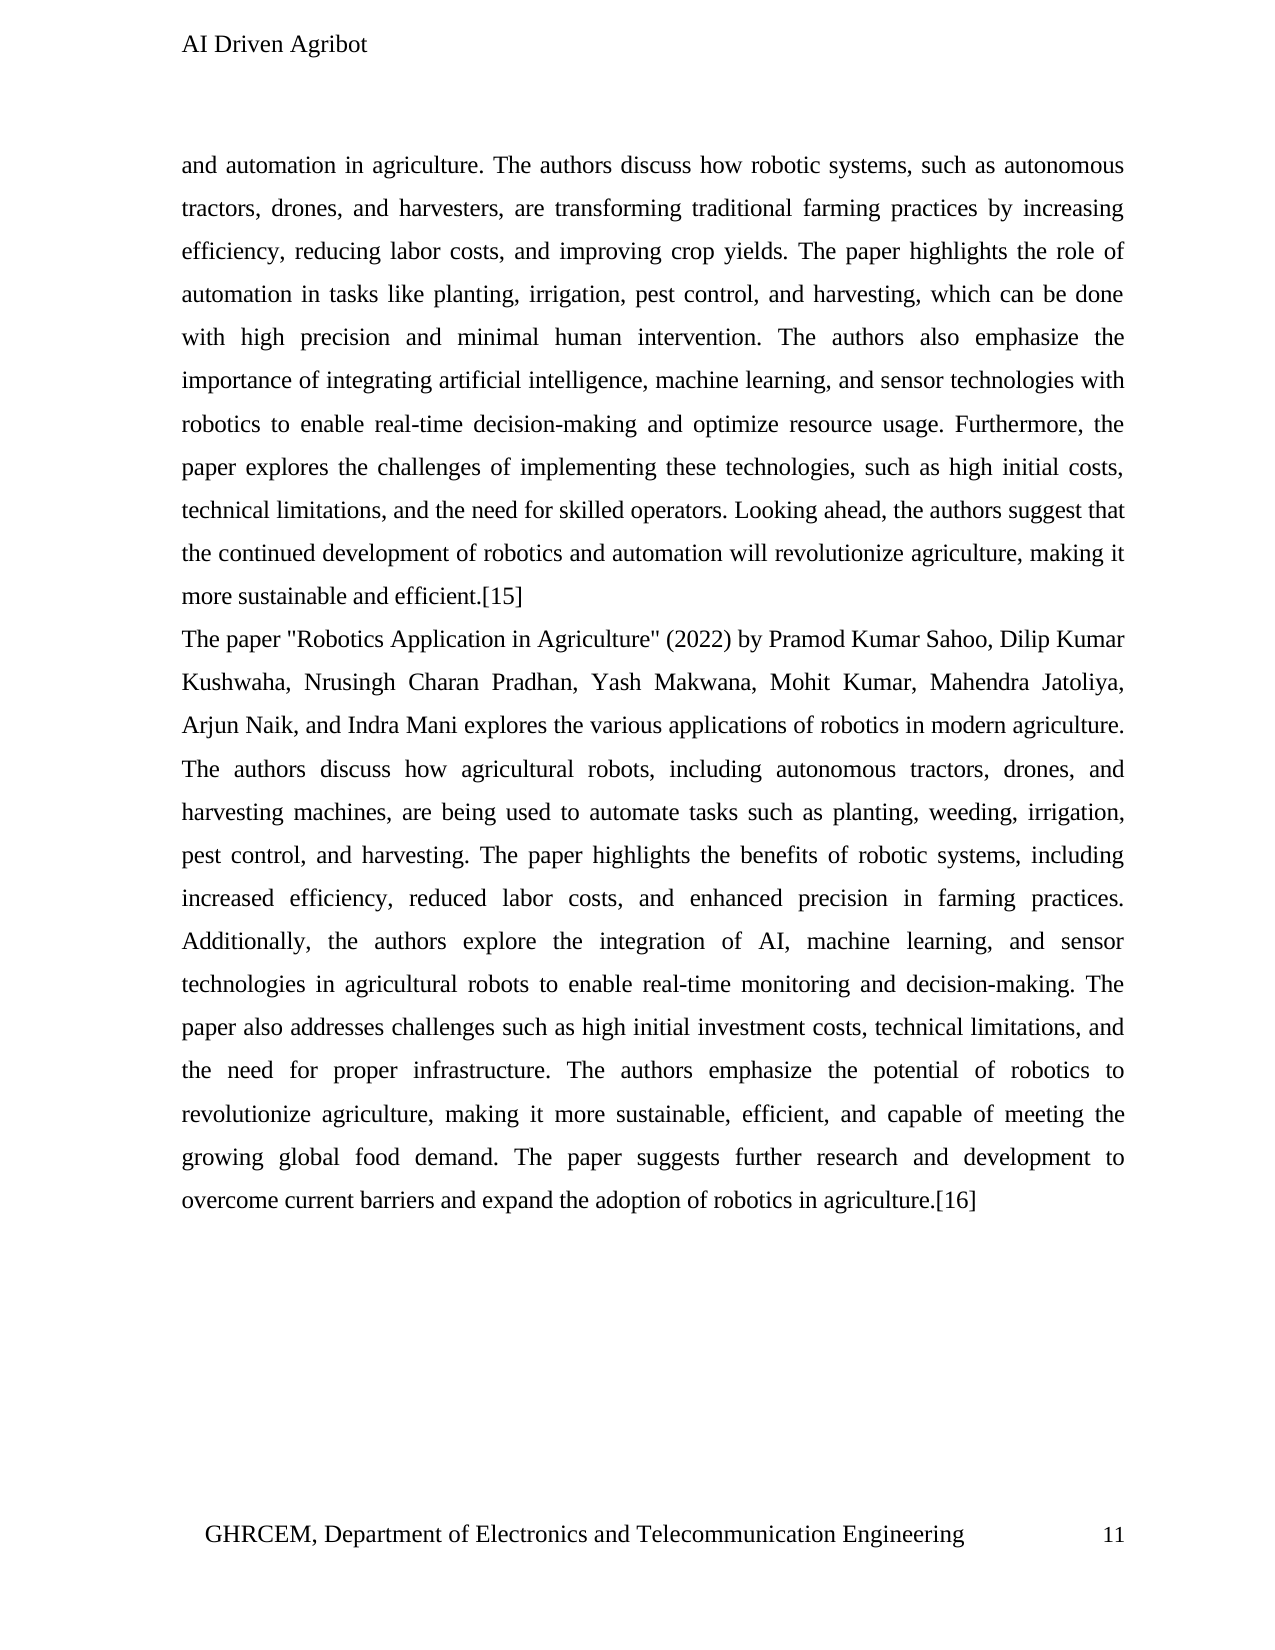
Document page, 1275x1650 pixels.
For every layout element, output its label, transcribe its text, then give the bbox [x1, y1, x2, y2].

text The paper "Robotics Application in Agriculture" (2022) by Pramod Kumar Sahoo, Dilip Kumar Kushwaha, Nrusingh Charan Pradhan, Yash Makwana, Mohit Kumar, Mahendra Jatoliya, Arjun Naik, and Indra Mani explores the various applications of robotics in modern agriculture. The authors discuss how agricultural robots, including autonomous tractors, drones, and harvesting machines, are being used to automate tasks such as planting, weeding, irrigation, pest control, and harvesting. The paper highlights the benefits of robotic systems, including increased efficiency, reduced labor costs, and enhanced precision in farming practices. Additionally, the authors explore the integration of AI, machine learning, and sensor technologies in agricultural robots to enable real-time monitoring and decision-making. The paper also addresses challenges such as high initial investment costs, technical limitations, and the need for proper infrastructure. The authors emphasize the potential of robotics to revolutionize agriculture, making it more sustainable, efficient, and capable of meeting the growing global food demand. The paper suggests further research and development to overcome current barriers and expand the adoption of robotics in agriculture.[16] [181, 624, 1125, 1214]
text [181, 150, 1125, 610]
